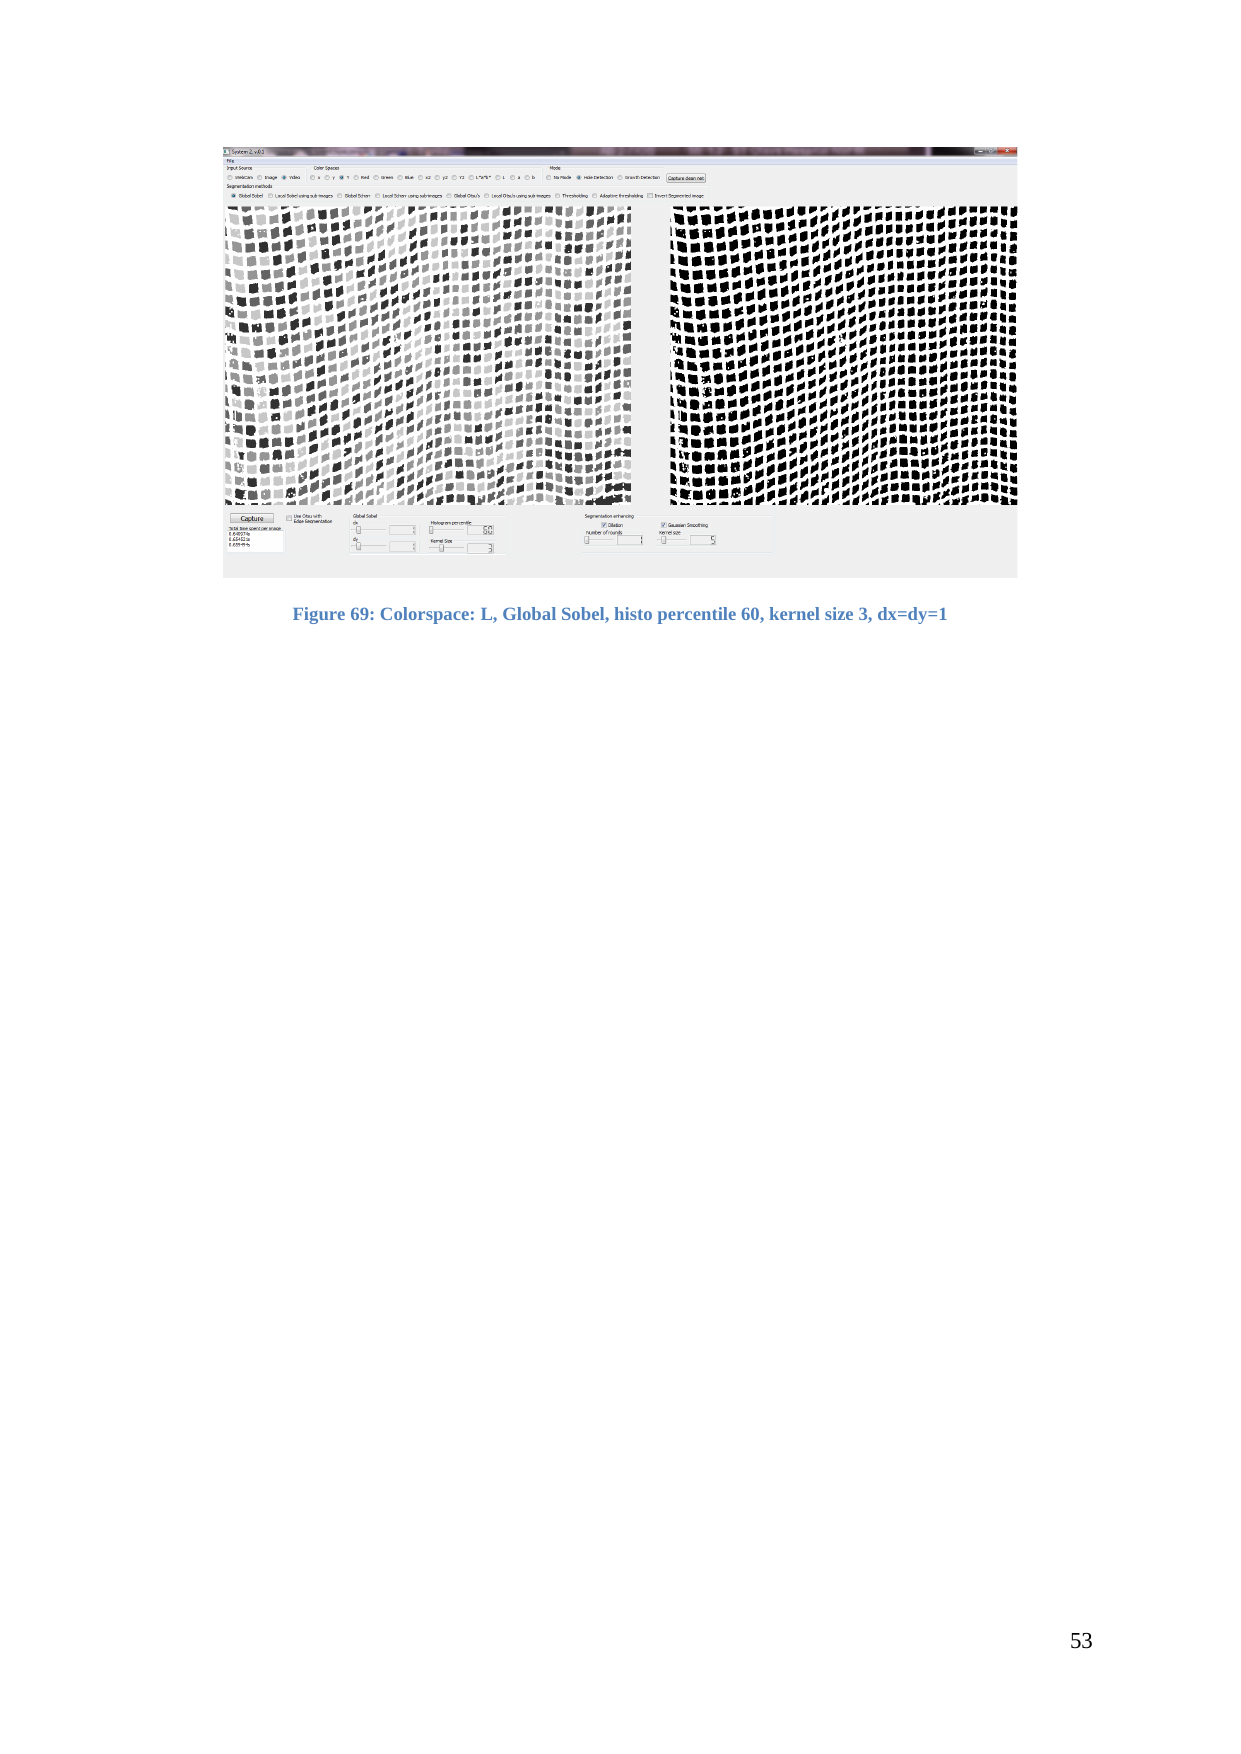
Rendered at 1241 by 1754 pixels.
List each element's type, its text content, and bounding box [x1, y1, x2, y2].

text Figure 69: Colorspace: L, Global Sobel, histo percentile 60, kernel size 3, dx=dy=1 [148, 602, 1093, 624]
picture [223, 147, 1018, 578]
